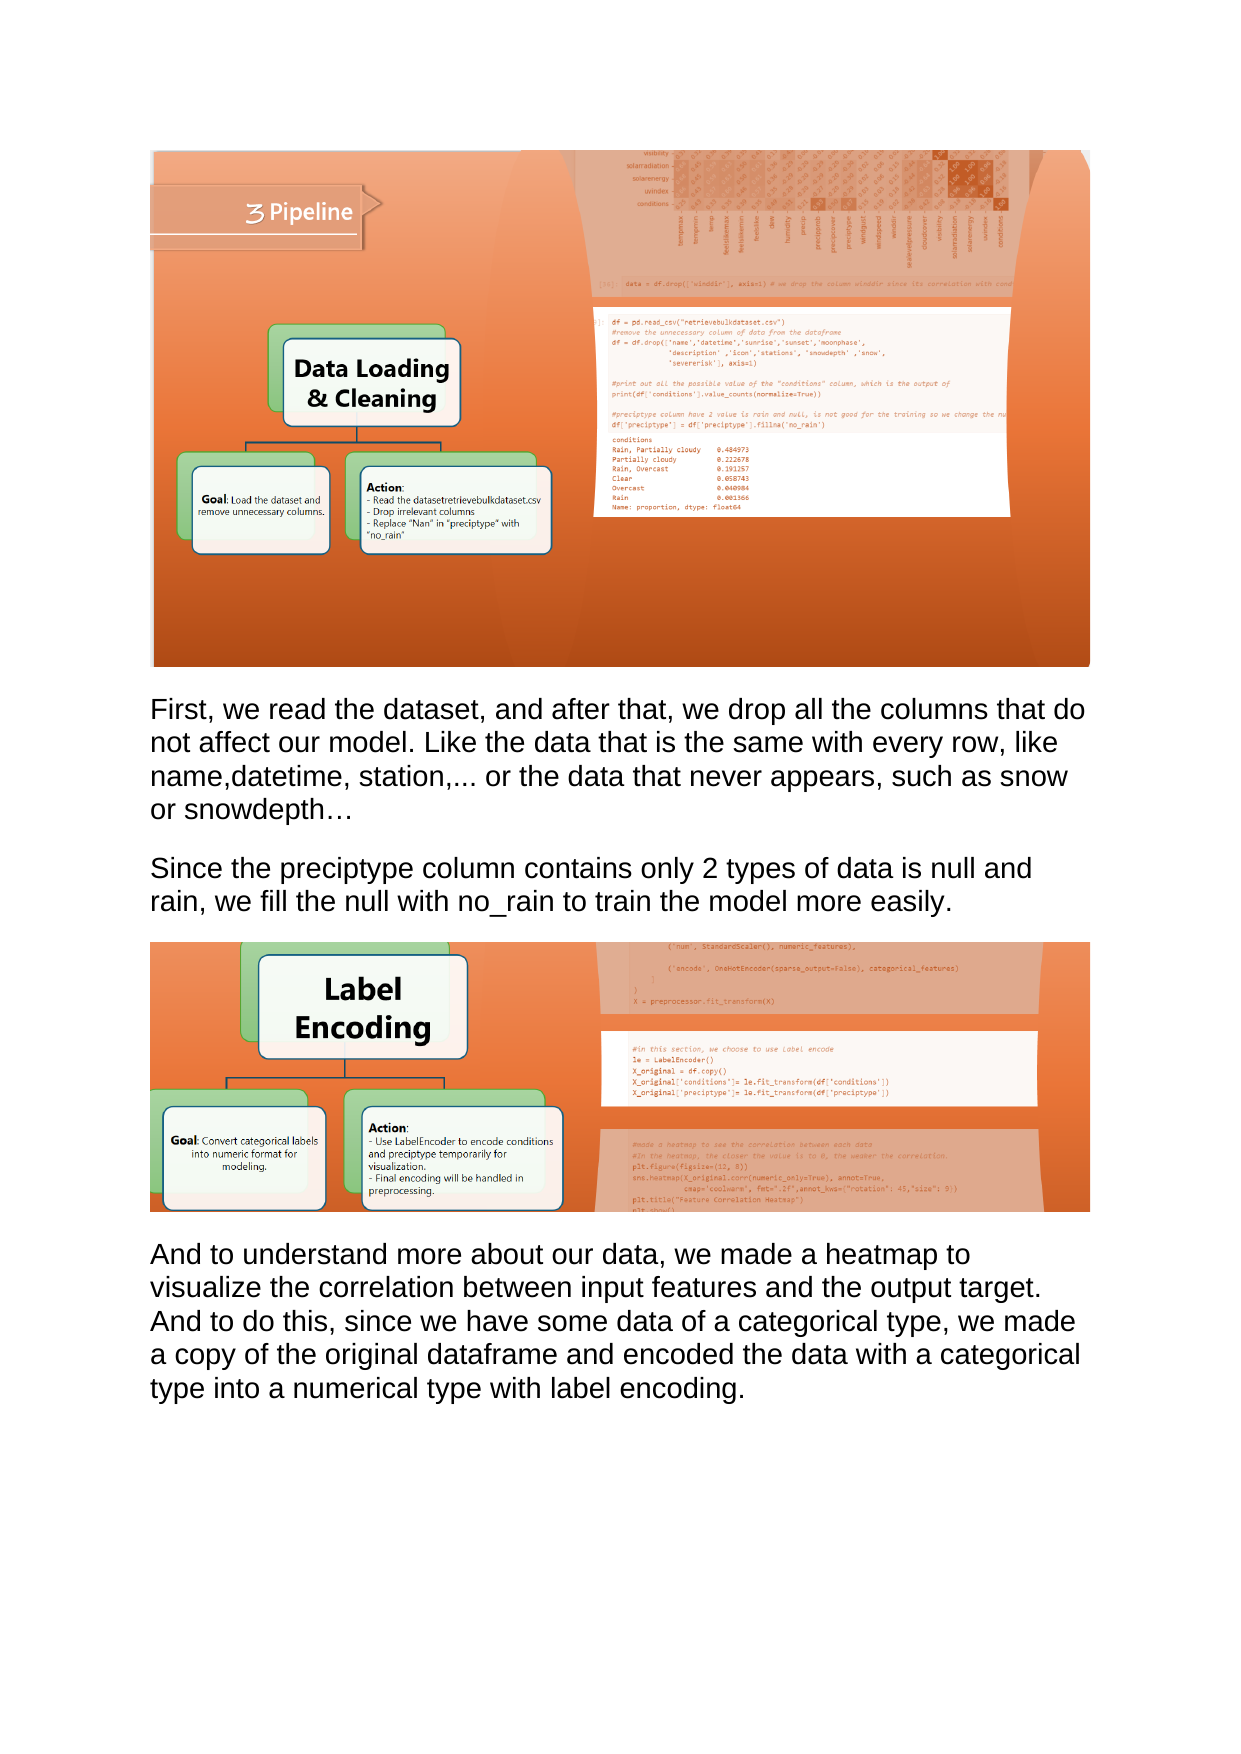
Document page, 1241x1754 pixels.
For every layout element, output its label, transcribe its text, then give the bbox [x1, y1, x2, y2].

text Since the preciptype column contains only 2 types of data is null and rain, we fill the null with no_rain to train the model more easily. [150, 851, 1090, 918]
picture [150, 150, 1091, 667]
text And to understand more about our data, we made a heatmap to visualize the correlation between input features and the output target. And to do this, since we have some data of a categorical type, we made a copy of the original dataframe and encoded the data with a categorical type into a numerical type with label encoding. [150, 1237, 1090, 1404]
picture [150, 942, 1091, 1212]
text First, we read the dataset, and after that, we drop all the columns that do not affect our model. Like the data that is the same with every row, like name,datetime, station,... or the data that never appears, such as snow or snowdepth… [150, 692, 1090, 826]
